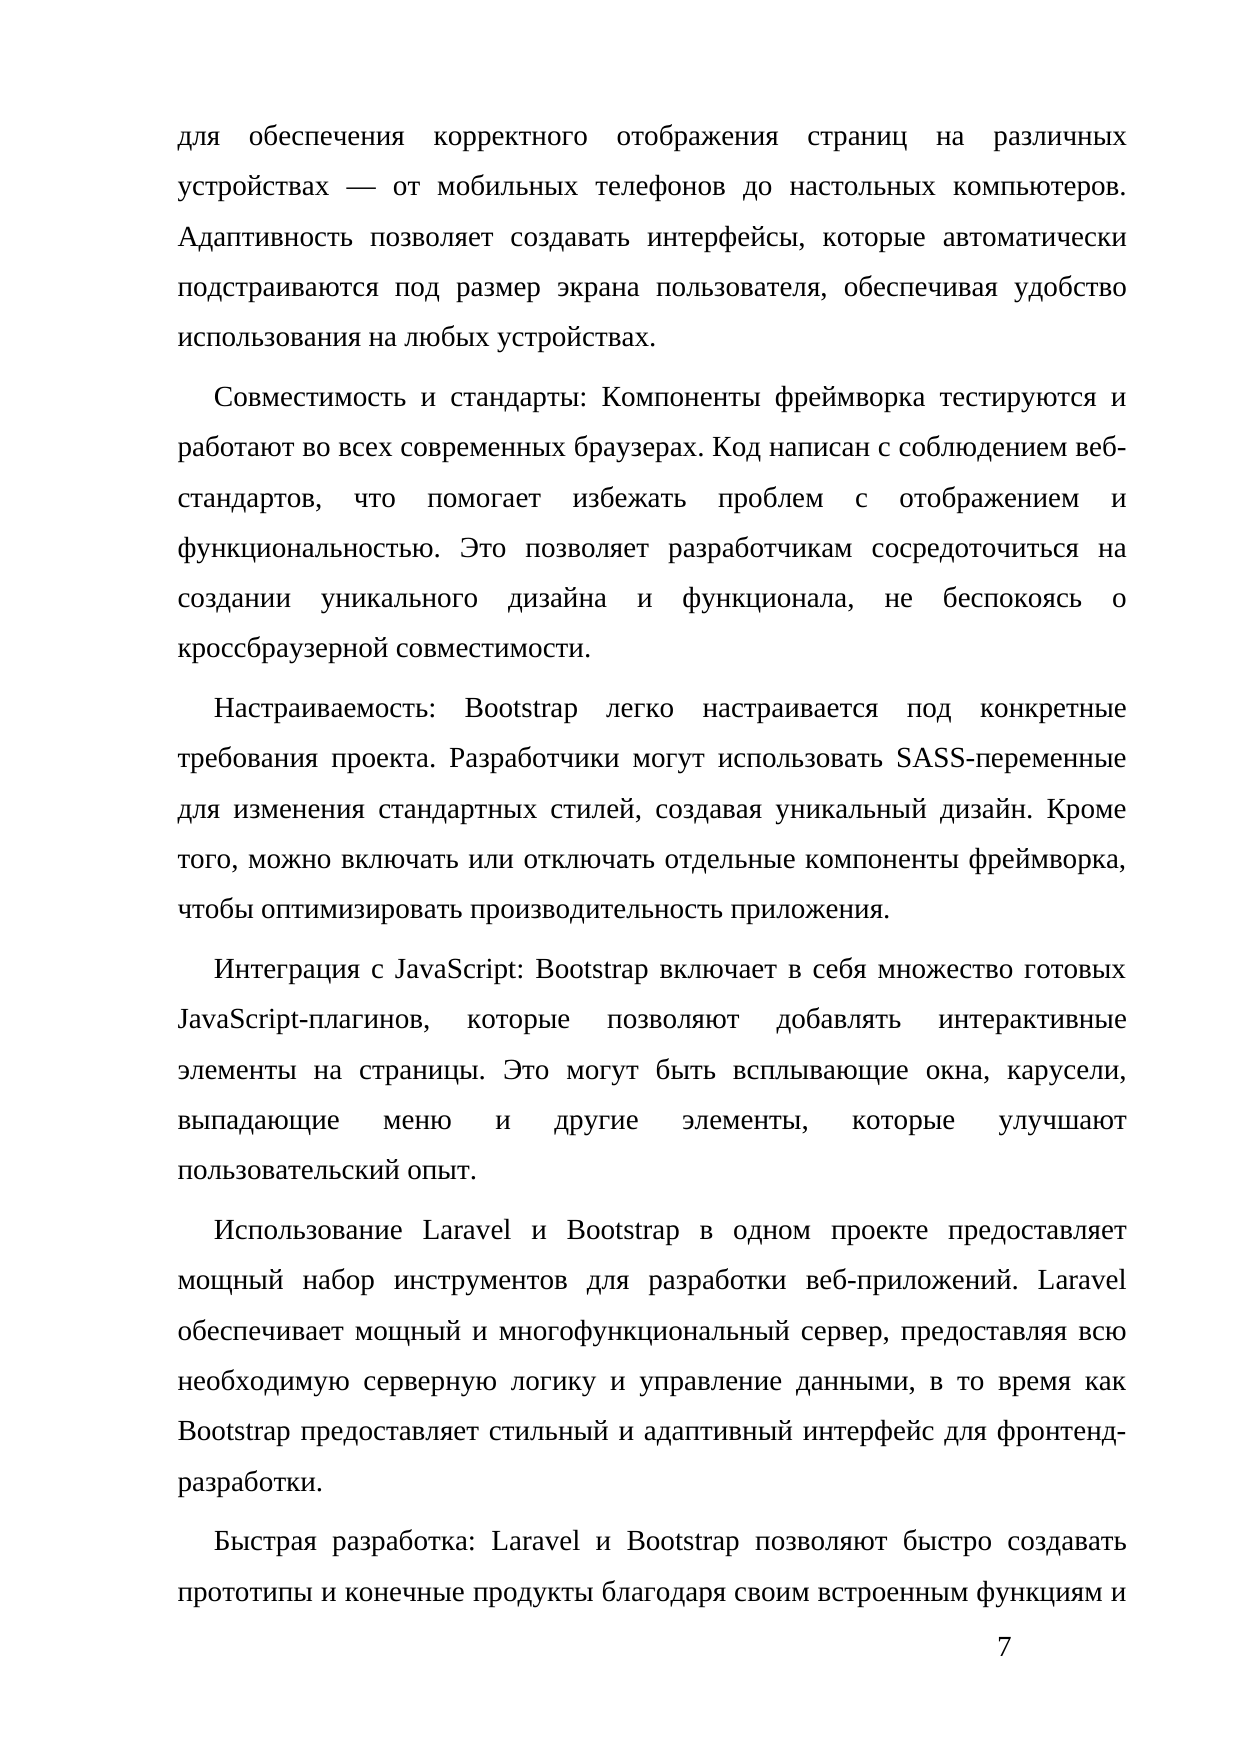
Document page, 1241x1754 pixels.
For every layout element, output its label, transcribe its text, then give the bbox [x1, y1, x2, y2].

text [177, 1523, 1127, 1607]
text Совместимость и стандарты: Компоненты фреймворка тестируются и работают во всех современных браузерах. Код написан с соблюдением веб-стандартов, что помогает избежать проблем с отображением и функциональностью. Это позволяет разработчикам сосредоточиться на создании уникального дизайна и функционала, не беспокоясь о кроссбраузерной совместимости. [177, 379, 1127, 664]
text Настраиваемость: Bootstrap легко настраивается под конкретные требования проекта. Разработчики могут использовать SASS-переменные для изменения стандартных стилей, создавая уникальный дизайн. Кроме того, можно включать или отключать отдельные компоненты фреймворка, чтобы оптимизировать производительность приложения. [177, 690, 1127, 925]
text Интеграция с JavaScript: Bootstrap включает в себя множество готовых JavaScript-плагинов, которые позволяют добавлять интерактивные элементы на страницы. Это могут быть всплывающие окна, карусели, выпадающие меню и другие элементы, которые улучшают пользовательский опыт. [177, 951, 1127, 1186]
text Использование Laravel и Bootstrap в одном проекте предоставляет мощный набор инструментов для разработки веб-приложений. Laravel обеспечивает мощный и многофункциональный сервер, предоставляя всю необходимую серверную логику и управление данными, в то время как Bootstrap предоставляет стильный и адаптивный интерфейс для фронтенд-разработки. [177, 1212, 1127, 1497]
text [177, 118, 1127, 353]
